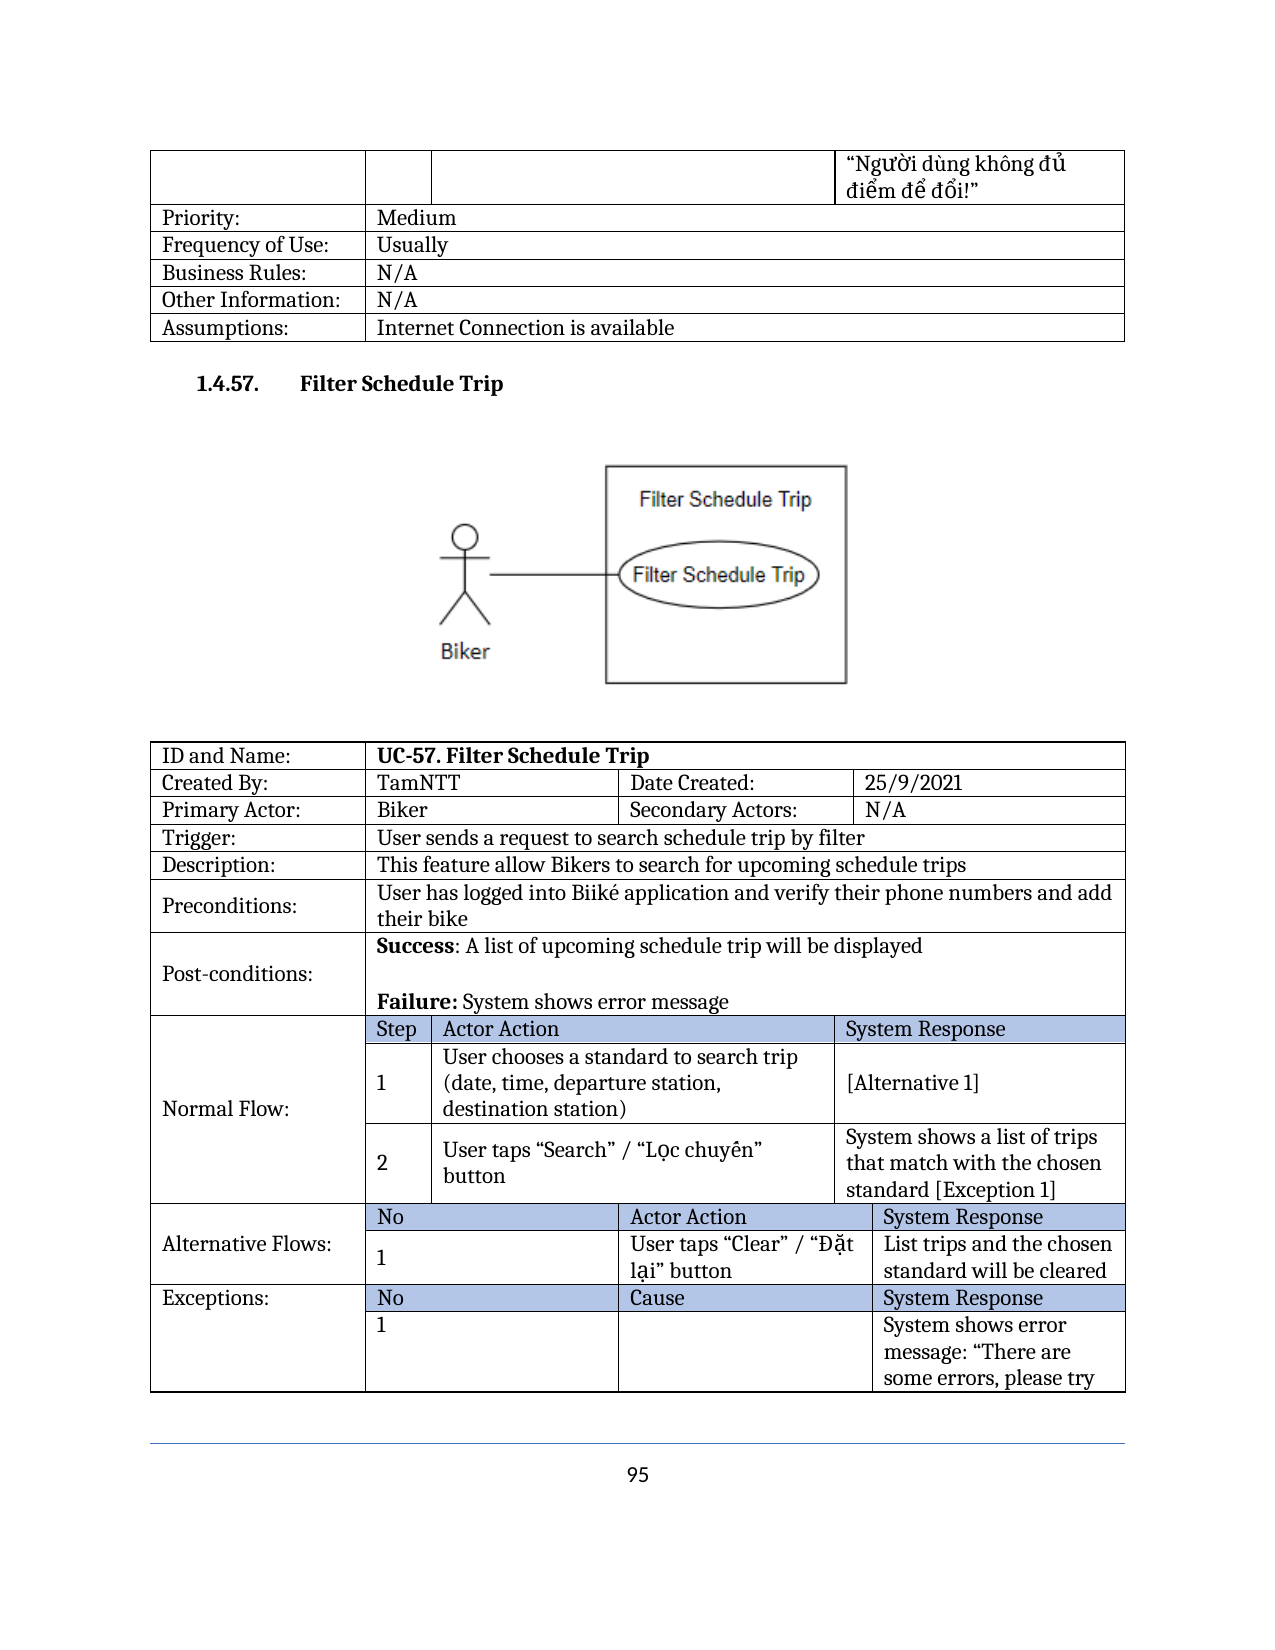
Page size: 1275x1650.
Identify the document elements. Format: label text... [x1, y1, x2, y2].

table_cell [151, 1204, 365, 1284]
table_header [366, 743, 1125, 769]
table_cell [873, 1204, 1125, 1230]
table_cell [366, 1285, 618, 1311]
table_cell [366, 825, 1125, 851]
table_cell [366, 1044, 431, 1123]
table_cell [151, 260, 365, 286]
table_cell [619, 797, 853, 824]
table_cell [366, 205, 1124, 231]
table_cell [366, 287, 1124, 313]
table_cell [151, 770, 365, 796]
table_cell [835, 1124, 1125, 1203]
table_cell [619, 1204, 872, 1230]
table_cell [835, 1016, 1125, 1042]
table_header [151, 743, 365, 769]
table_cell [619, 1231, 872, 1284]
list Filter Schedule Trip [197, 371, 1125, 397]
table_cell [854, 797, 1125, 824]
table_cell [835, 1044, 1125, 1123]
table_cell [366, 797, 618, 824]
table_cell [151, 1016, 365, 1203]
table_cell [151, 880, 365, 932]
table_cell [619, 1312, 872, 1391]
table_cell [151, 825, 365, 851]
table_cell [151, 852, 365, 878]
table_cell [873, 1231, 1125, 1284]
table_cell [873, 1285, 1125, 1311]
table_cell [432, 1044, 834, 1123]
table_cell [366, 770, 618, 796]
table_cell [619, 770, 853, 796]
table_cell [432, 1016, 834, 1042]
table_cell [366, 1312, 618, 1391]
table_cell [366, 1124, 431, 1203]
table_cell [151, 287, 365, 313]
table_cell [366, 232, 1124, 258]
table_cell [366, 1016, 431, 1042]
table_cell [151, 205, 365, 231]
picture [402, 430, 873, 711]
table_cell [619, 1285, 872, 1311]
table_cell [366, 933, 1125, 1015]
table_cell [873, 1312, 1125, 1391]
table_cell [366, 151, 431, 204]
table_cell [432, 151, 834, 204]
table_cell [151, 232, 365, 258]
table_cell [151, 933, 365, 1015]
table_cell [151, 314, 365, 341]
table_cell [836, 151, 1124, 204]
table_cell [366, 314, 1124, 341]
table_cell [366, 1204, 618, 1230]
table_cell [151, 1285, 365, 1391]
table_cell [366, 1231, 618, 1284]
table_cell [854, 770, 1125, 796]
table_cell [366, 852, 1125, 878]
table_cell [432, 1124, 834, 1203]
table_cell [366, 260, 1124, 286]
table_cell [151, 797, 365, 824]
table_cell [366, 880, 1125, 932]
